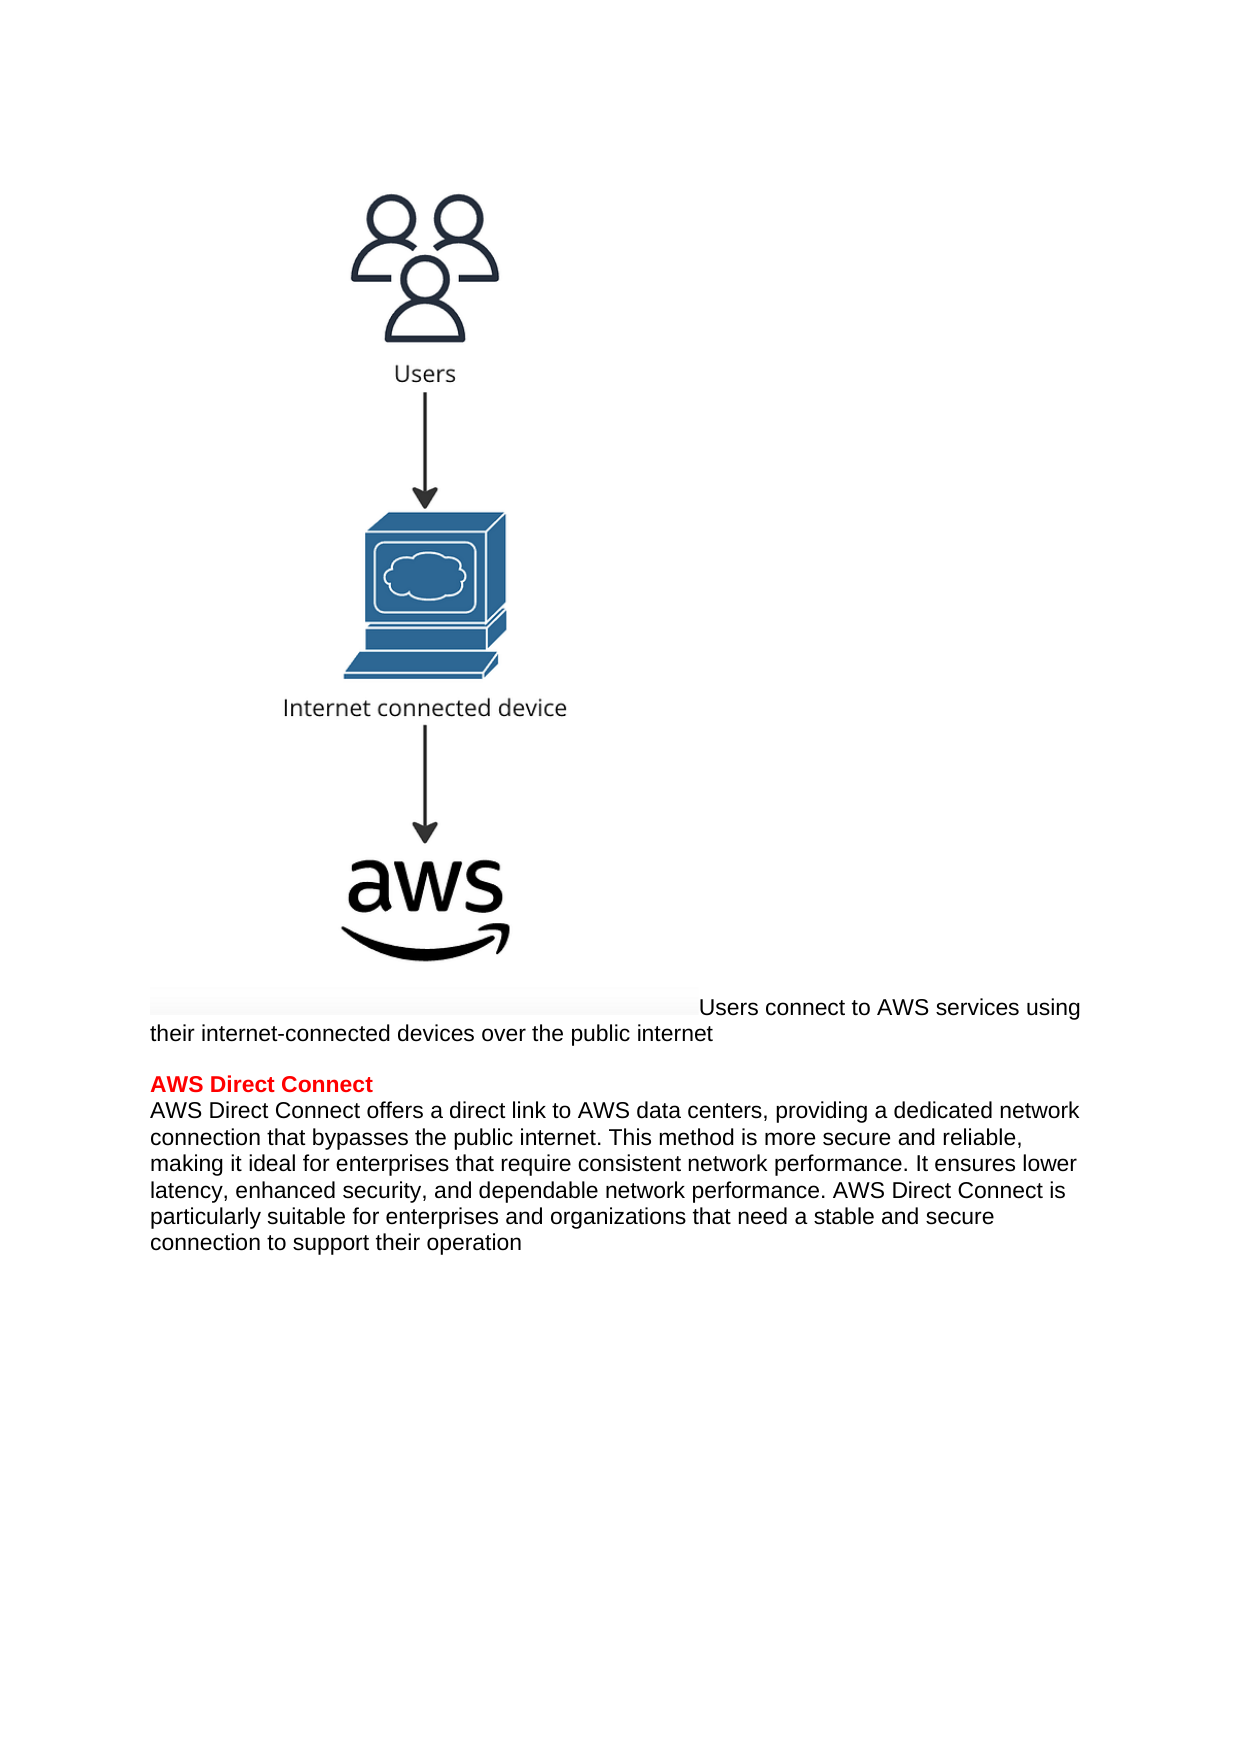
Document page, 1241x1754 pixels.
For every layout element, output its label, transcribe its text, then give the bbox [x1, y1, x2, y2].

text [150, 150, 1090, 1046]
text AWS Direct Connect AWS Direct Connect offers a direct link to AWS data centers, providing a dedicated network connection that bypasses the public internet. This method is more secure and reliable, making it ideal for enterprises that require consistent network performance. It ensures lower latency, enhanced security, and dependable network performance. AWS Direct Connect is particularly suitable for enterprises and organizations that need a stable and secure connection to support their operation [150, 1071, 1090, 1256]
picture [150, 150, 699, 1015]
